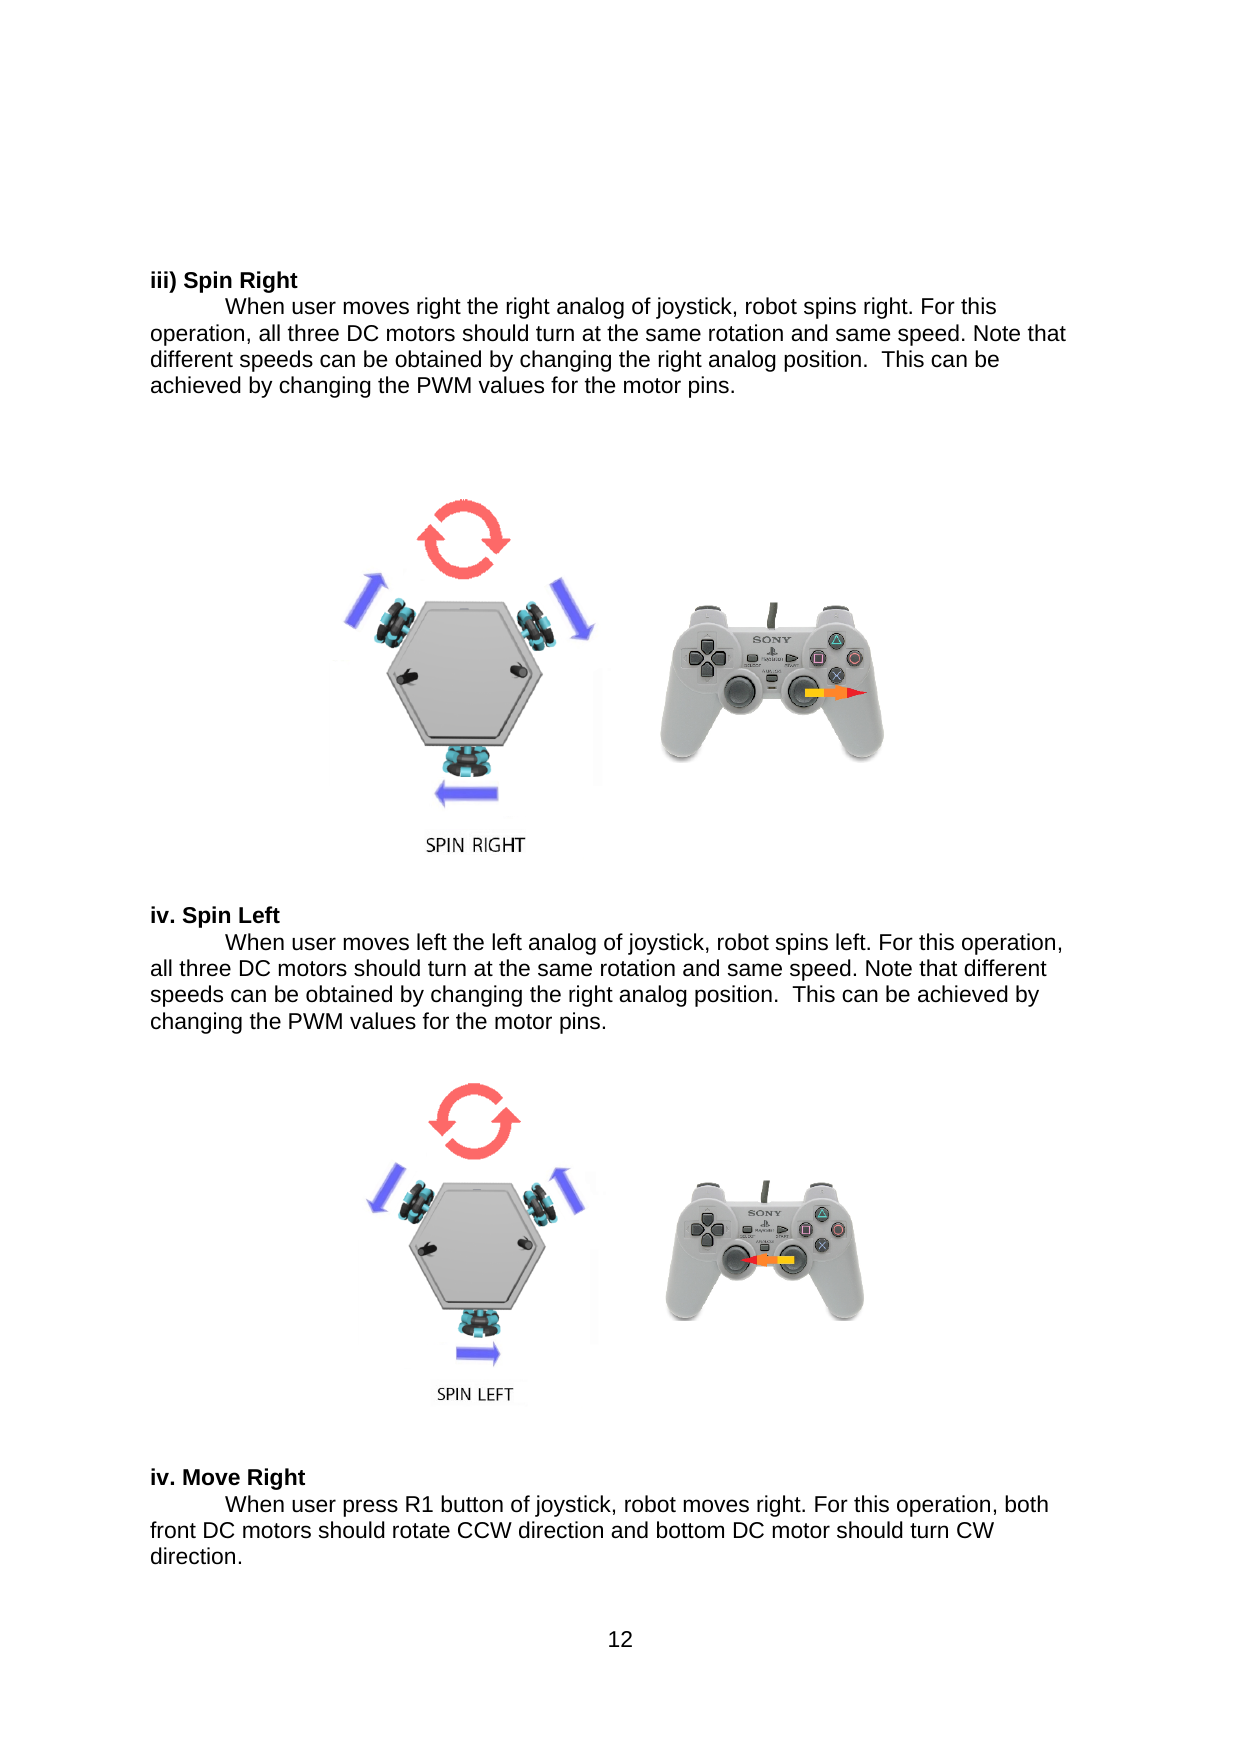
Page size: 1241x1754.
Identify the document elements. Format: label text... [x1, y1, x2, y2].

text iii) Spin Right [150, 267, 1090, 293]
text When user moves right the right analog of joystick, robot spins right. For this operation, all three DC motors should turn at the same rotation and same speed. Note that different speeds can be obtained by changing the right analog position. This can be achieved by changing the PWM values for the motor pins. [150, 293, 1090, 399]
text iv. Spin Left [150, 902, 1090, 929]
text iv. Move Right [150, 1464, 1090, 1491]
text When user press R1 button of joystick, robot moves right. For this operation, both front DC motors should rotate CCW direction and bottom DC motor should turn CW direction. [150, 1491, 1090, 1570]
picture [325, 1034, 915, 1431]
text When user moves left the left analog of joystick, robot spins left. For this operation, all three DC motors should turn at the same rotation and same speed. Note that different speeds can be obtained by changing the right analog position. This can be achieved by changing the PWM values for the motor pins. [150, 929, 1090, 1034]
picture [302, 428, 939, 869]
